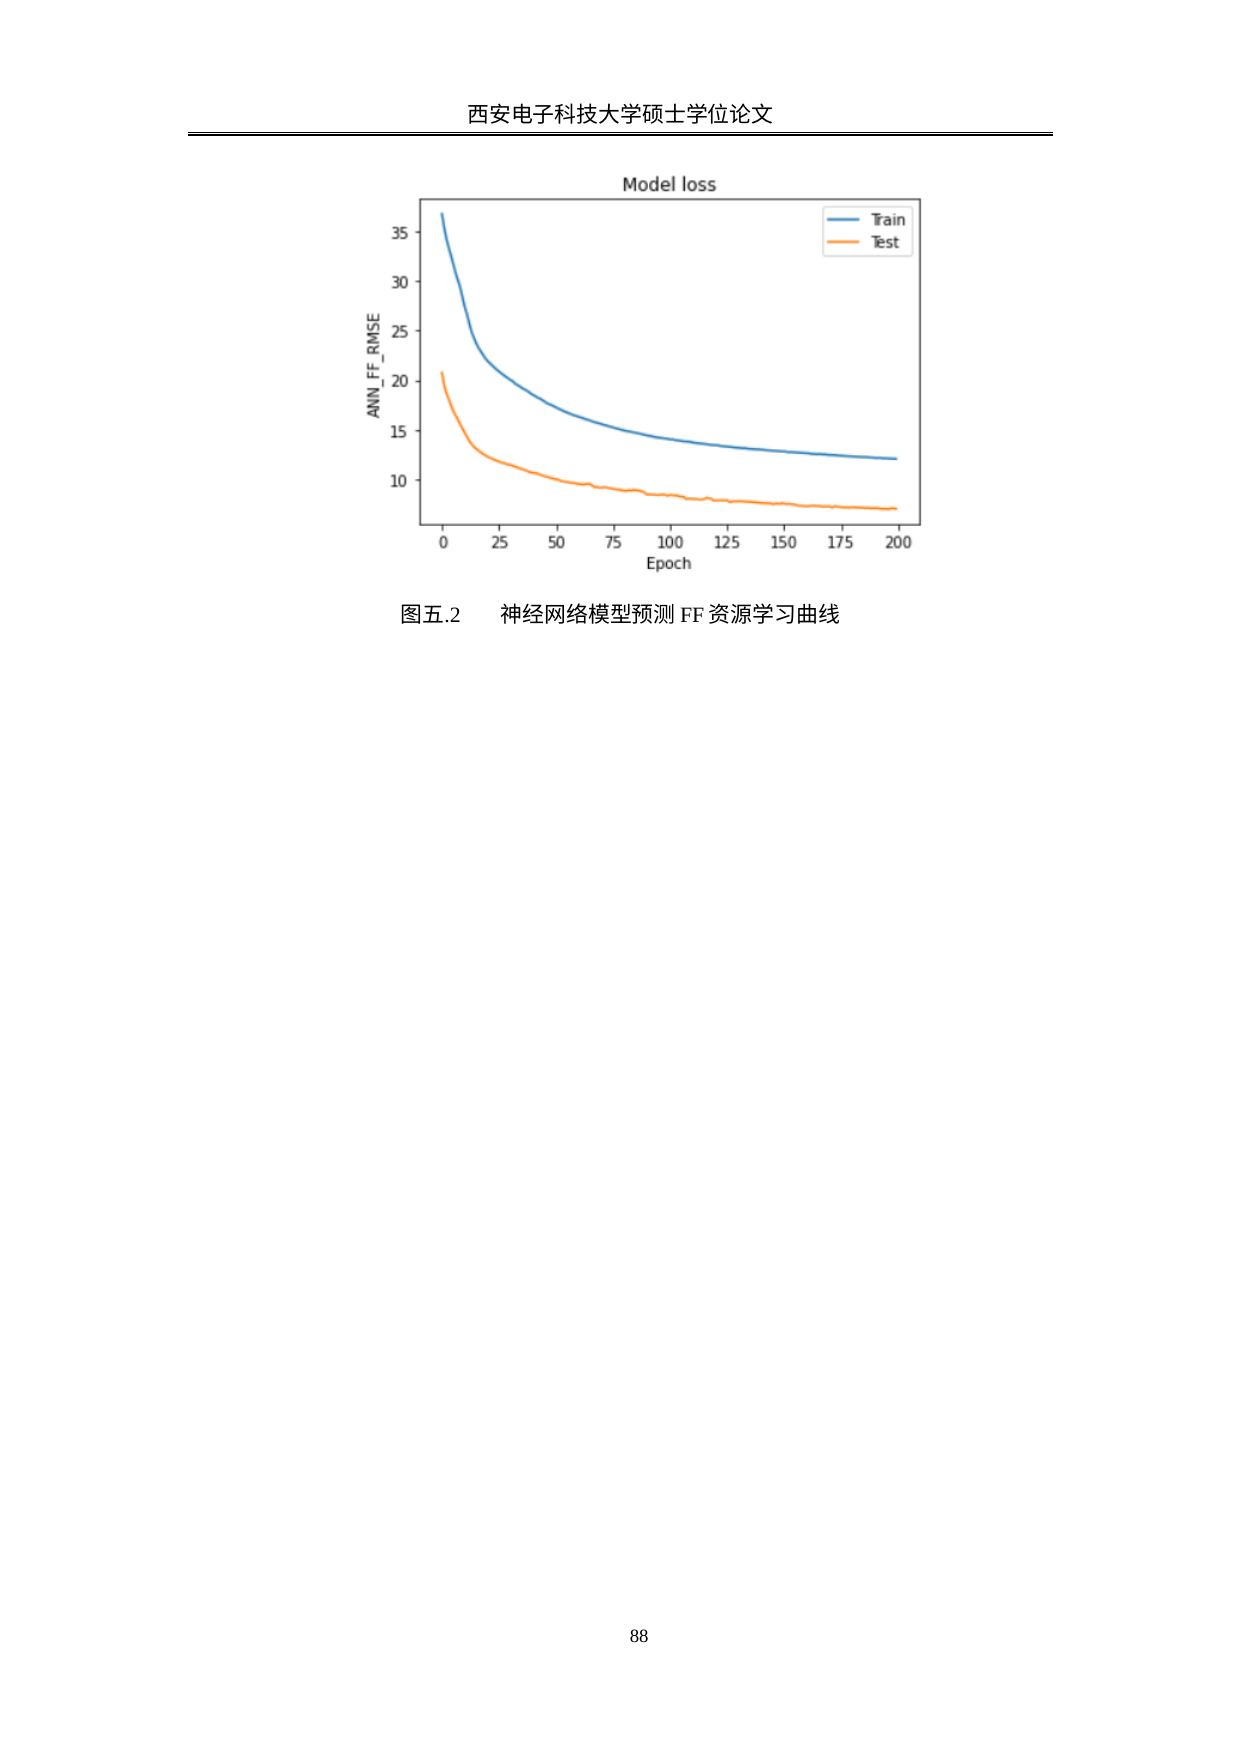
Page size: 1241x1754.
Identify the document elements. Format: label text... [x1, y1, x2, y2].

picture [339, 162, 951, 581]
text 神经网络模型预测FF资源学习曲线 [187, 597, 1053, 629]
